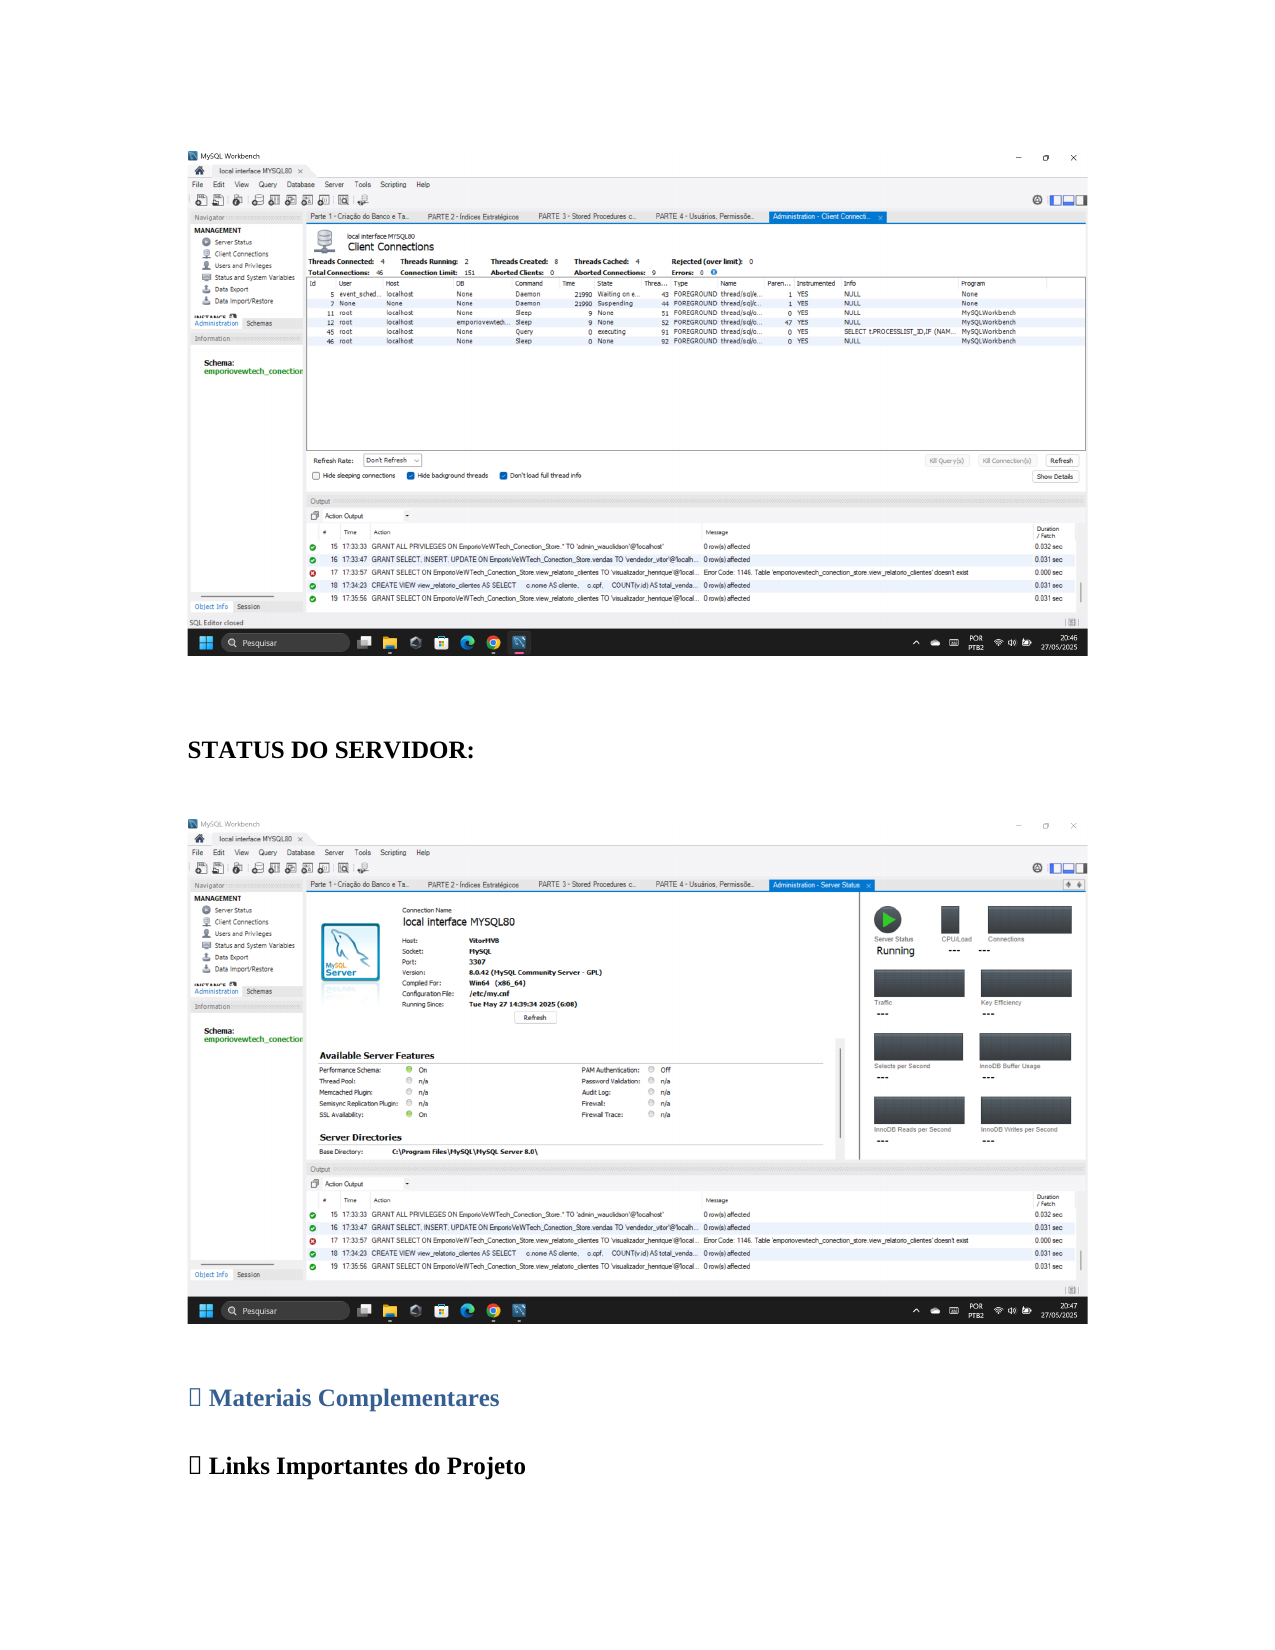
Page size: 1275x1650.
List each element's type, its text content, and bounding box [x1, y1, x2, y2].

text STATUS DO SERVIDOR: [187, 735, 1087, 764]
subtitle 📎 Materiais Complementares [187, 1379, 1087, 1413]
picture [187, 150, 1088, 656]
text 📂 Links Importantes do Projeto [187, 1448, 1087, 1482]
picture [187, 818, 1088, 1324]
